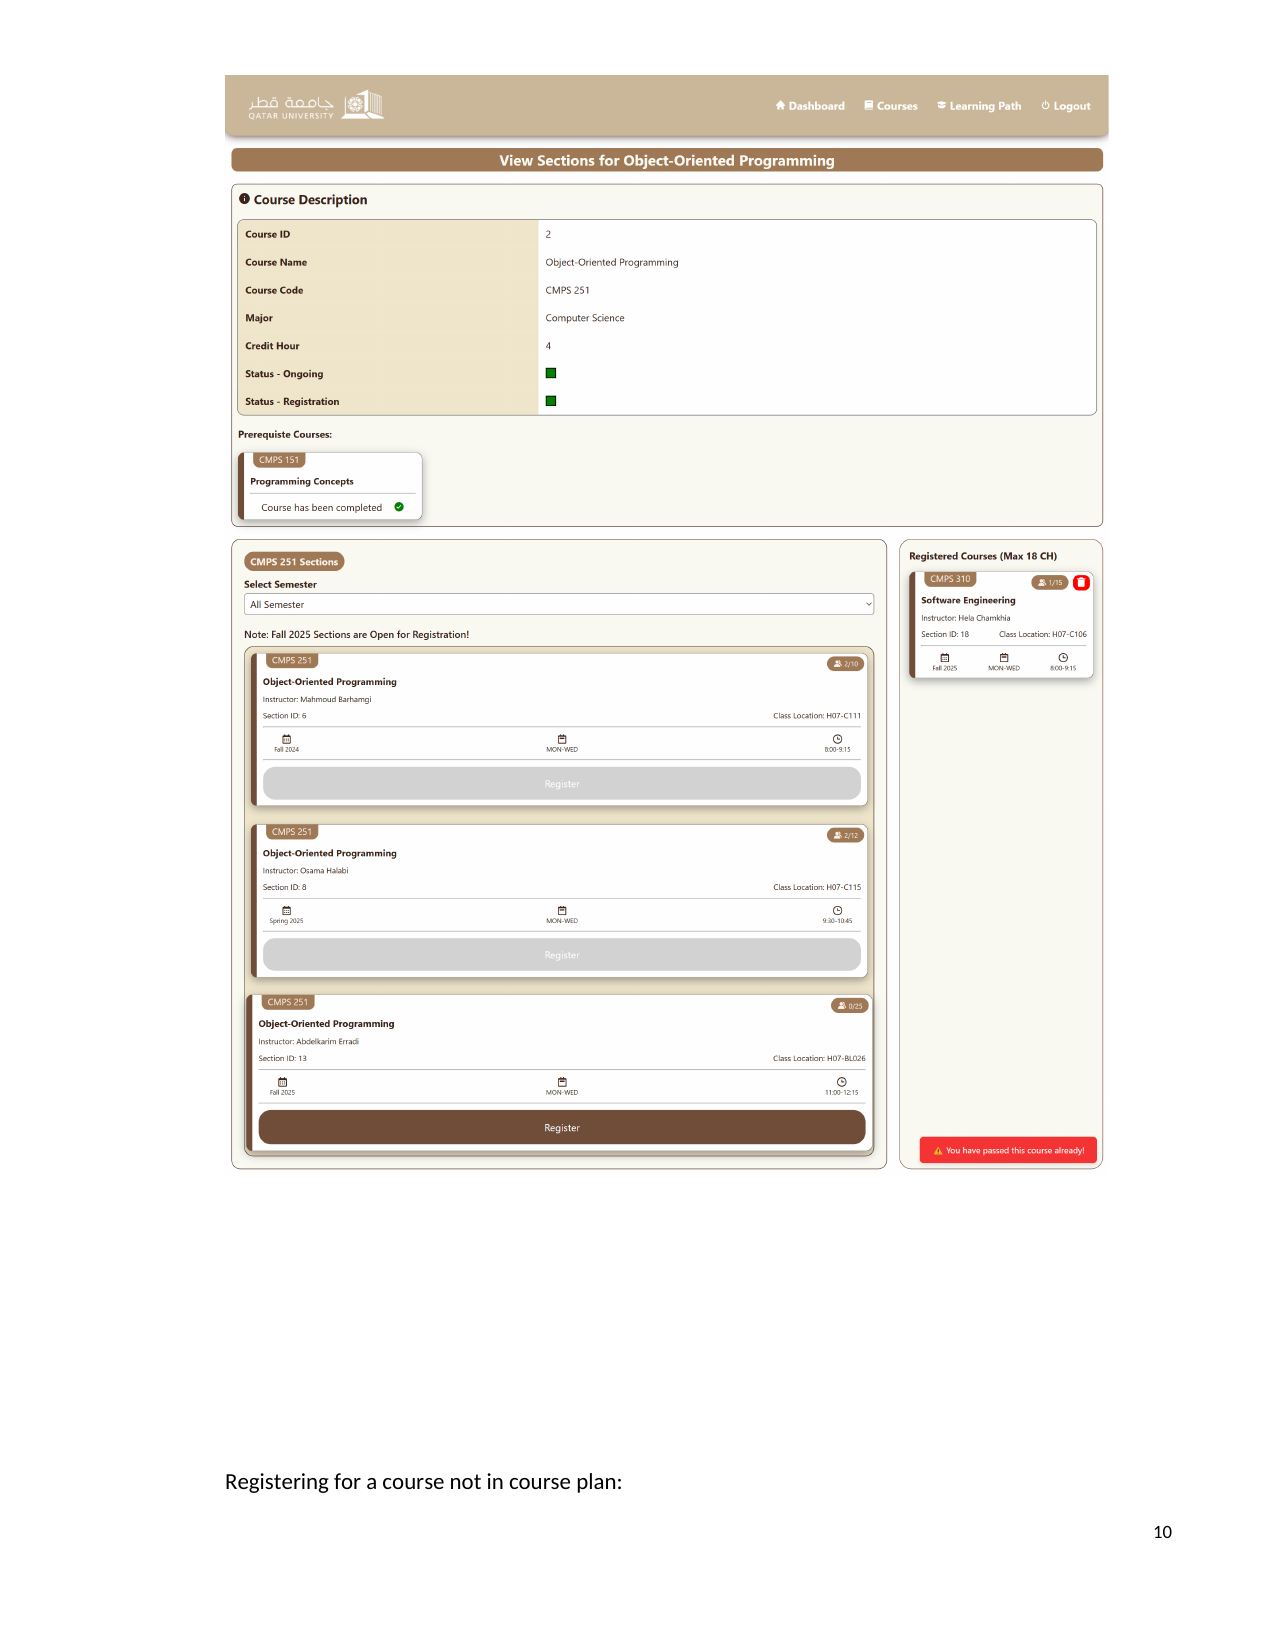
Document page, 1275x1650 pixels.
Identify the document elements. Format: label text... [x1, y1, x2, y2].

picture [225, 75, 1109, 1175]
text Registering for a course not in course plan: [75, 1467, 1173, 1495]
